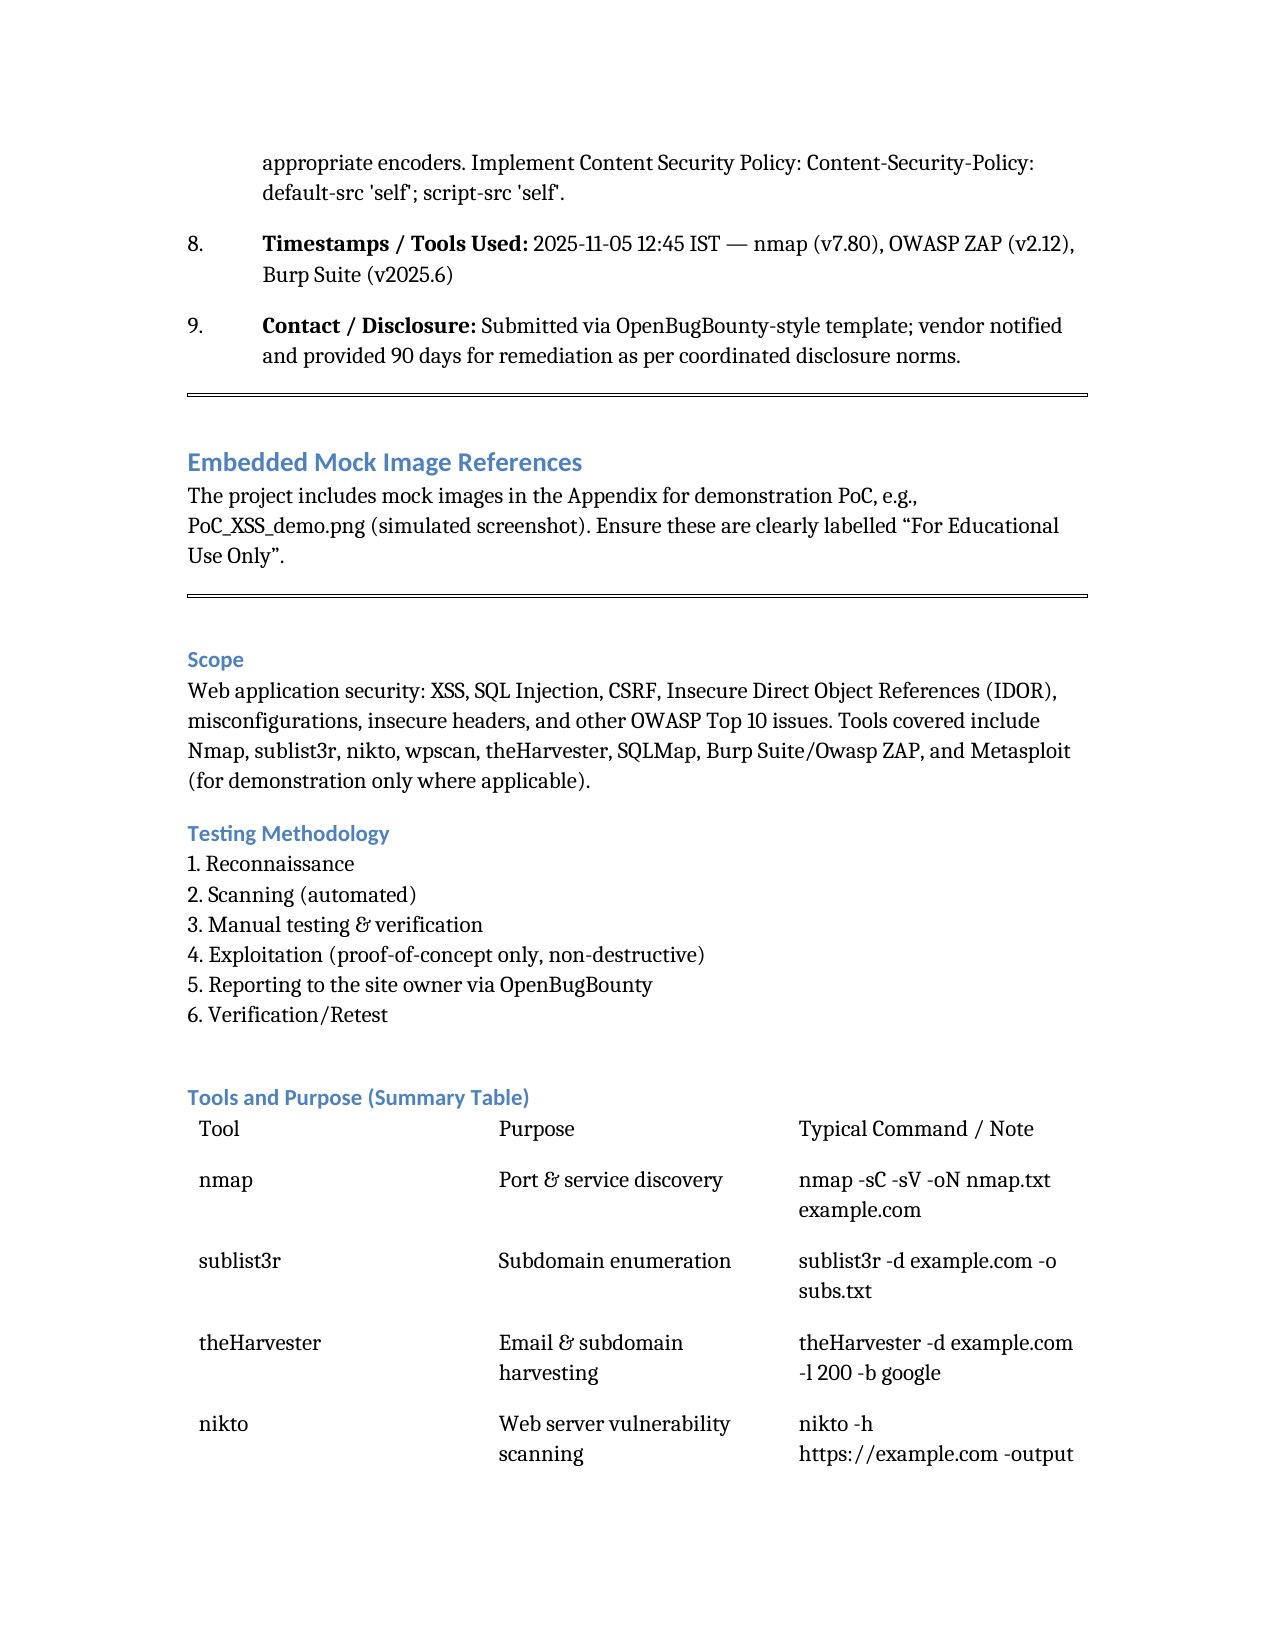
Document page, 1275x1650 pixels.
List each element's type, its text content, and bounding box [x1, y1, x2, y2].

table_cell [788, 1411, 1087, 1492]
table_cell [488, 1411, 787, 1492]
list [187, 150, 1087, 207]
table_cell Subdomain enumeration [488, 1248, 787, 1329]
text The project includes mock images in the Appendix for demonstration PoC, e.g., PoC_XSS_demo.png (simulated screenshot). Ensure these are clearly labelled “For Educational Use Only”. [187, 483, 1087, 569]
table_cell Port & service discovery [488, 1167, 787, 1248]
subtitle Testing Methodology [187, 819, 1087, 847]
subtitle Embedded Mock Image References [187, 445, 1087, 478]
subtitle Scope [187, 645, 1087, 673]
text Web application security: XSS, SQL Injection, CSRF, Insecure Direct Object References (IDOR), misconfigurations, insecure headers, and other OWASP Top 10 issues. Tools covered include Nmap, sublist3r, nikto, wpscan, theHarvester, SQLMap, Burp Suite/Owasp ZAP, and Metasploit (for demonstration only where applicable). [187, 677, 1087, 794]
table_header Purpose [488, 1116, 787, 1167]
subtitle Tools and Purpose (Summary Table) [187, 1083, 1087, 1112]
table_cell Email & subdomain harvesting [488, 1329, 787, 1411]
list Timestamps / Tools Used: 2025-11-05 12:45 IST — nmap (v7.80), OWASP ZAP (v2.12), Burp Suite (v2025.6) [187, 231, 1087, 288]
table_cell sublist3r [188, 1248, 487, 1329]
table_cell nmap -sC -sV -oN nmap.txt example.com [788, 1167, 1087, 1248]
table_header Tool [188, 1116, 487, 1167]
table_cell theHarvester -d example.com -l 200 -b google [788, 1329, 1087, 1411]
table_cell theHarvester [188, 1329, 487, 1411]
table_cell nikto [188, 1411, 487, 1492]
table_cell sublist3r -d example.com -o subs.txt [788, 1248, 1087, 1329]
list Contact / Disclosure: Submitted via OpenBugBounty-style template; vendor notified and provided 90 days for remediation as per coordinated disclosure norms. [187, 312, 1087, 369]
text 1. Reconnaissance 2. Scanning (automated) 3. Manual testing & verification 4. Exploitation (proof-of-concept only, non-destructive) 5. Reporting to the site owner via OpenBugBounty 6. Verification/Retest [187, 851, 1087, 1059]
table_header Typical Command / Note [788, 1116, 1087, 1167]
table_cell nmap [188, 1167, 487, 1248]
